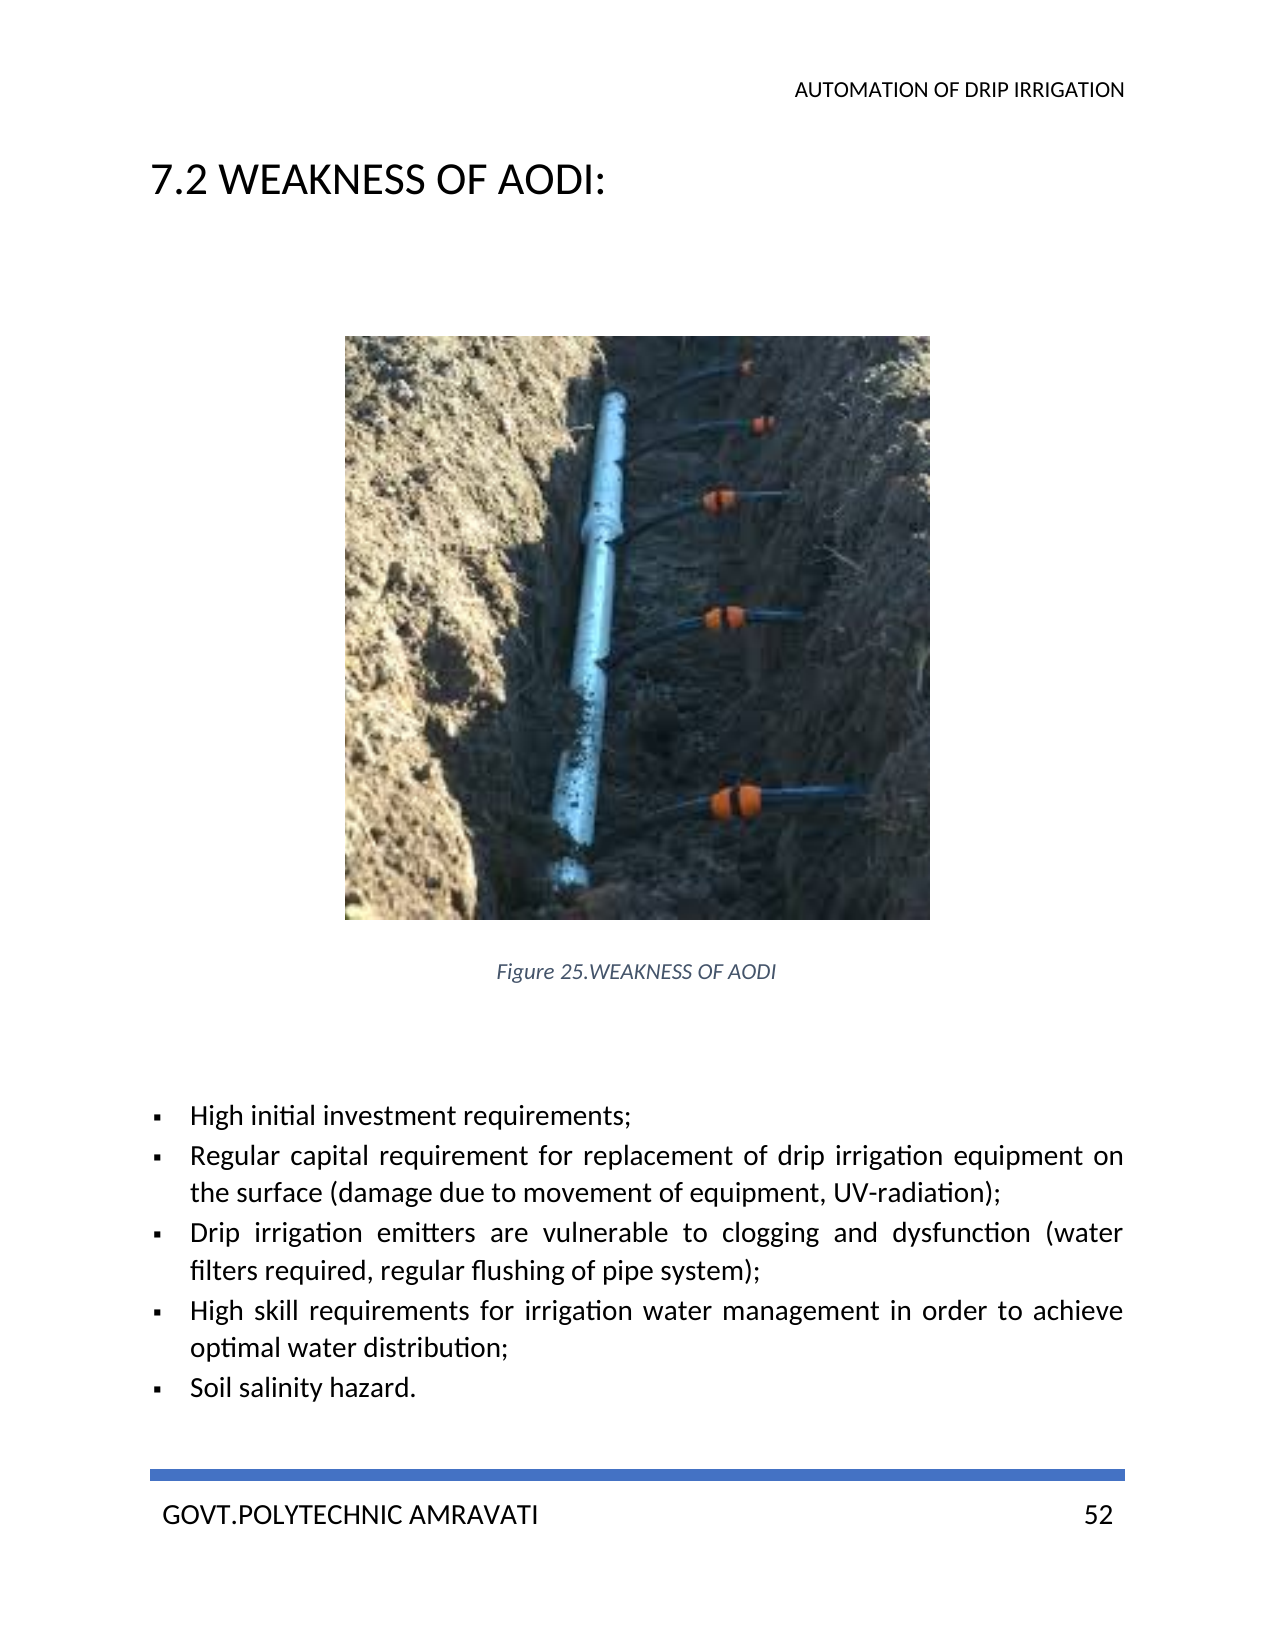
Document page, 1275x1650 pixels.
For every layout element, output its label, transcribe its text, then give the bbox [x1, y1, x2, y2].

list Regular capital requirement for replacement of drip irrigation equipment on the surface (damage due to movement of equipment, UV-radiation); [152, 1135, 1125, 1210]
list High skill requirements for irrigation water management in order to achieve optimal water distribution; [152, 1290, 1125, 1365]
text 7.2 WEAKNESS OF AODI: [150, 150, 1125, 206]
list Soil salinity hazard. [152, 1368, 1125, 1405]
list Drip irrigation emitters are vulnerable to clogging and dysfunction (water filters required, regular flushing of pipe system); [152, 1213, 1125, 1288]
list High initial investment requirements; [152, 1095, 1125, 1133]
text Figure 25.WEAKNESS OF AODI [150, 957, 1125, 985]
